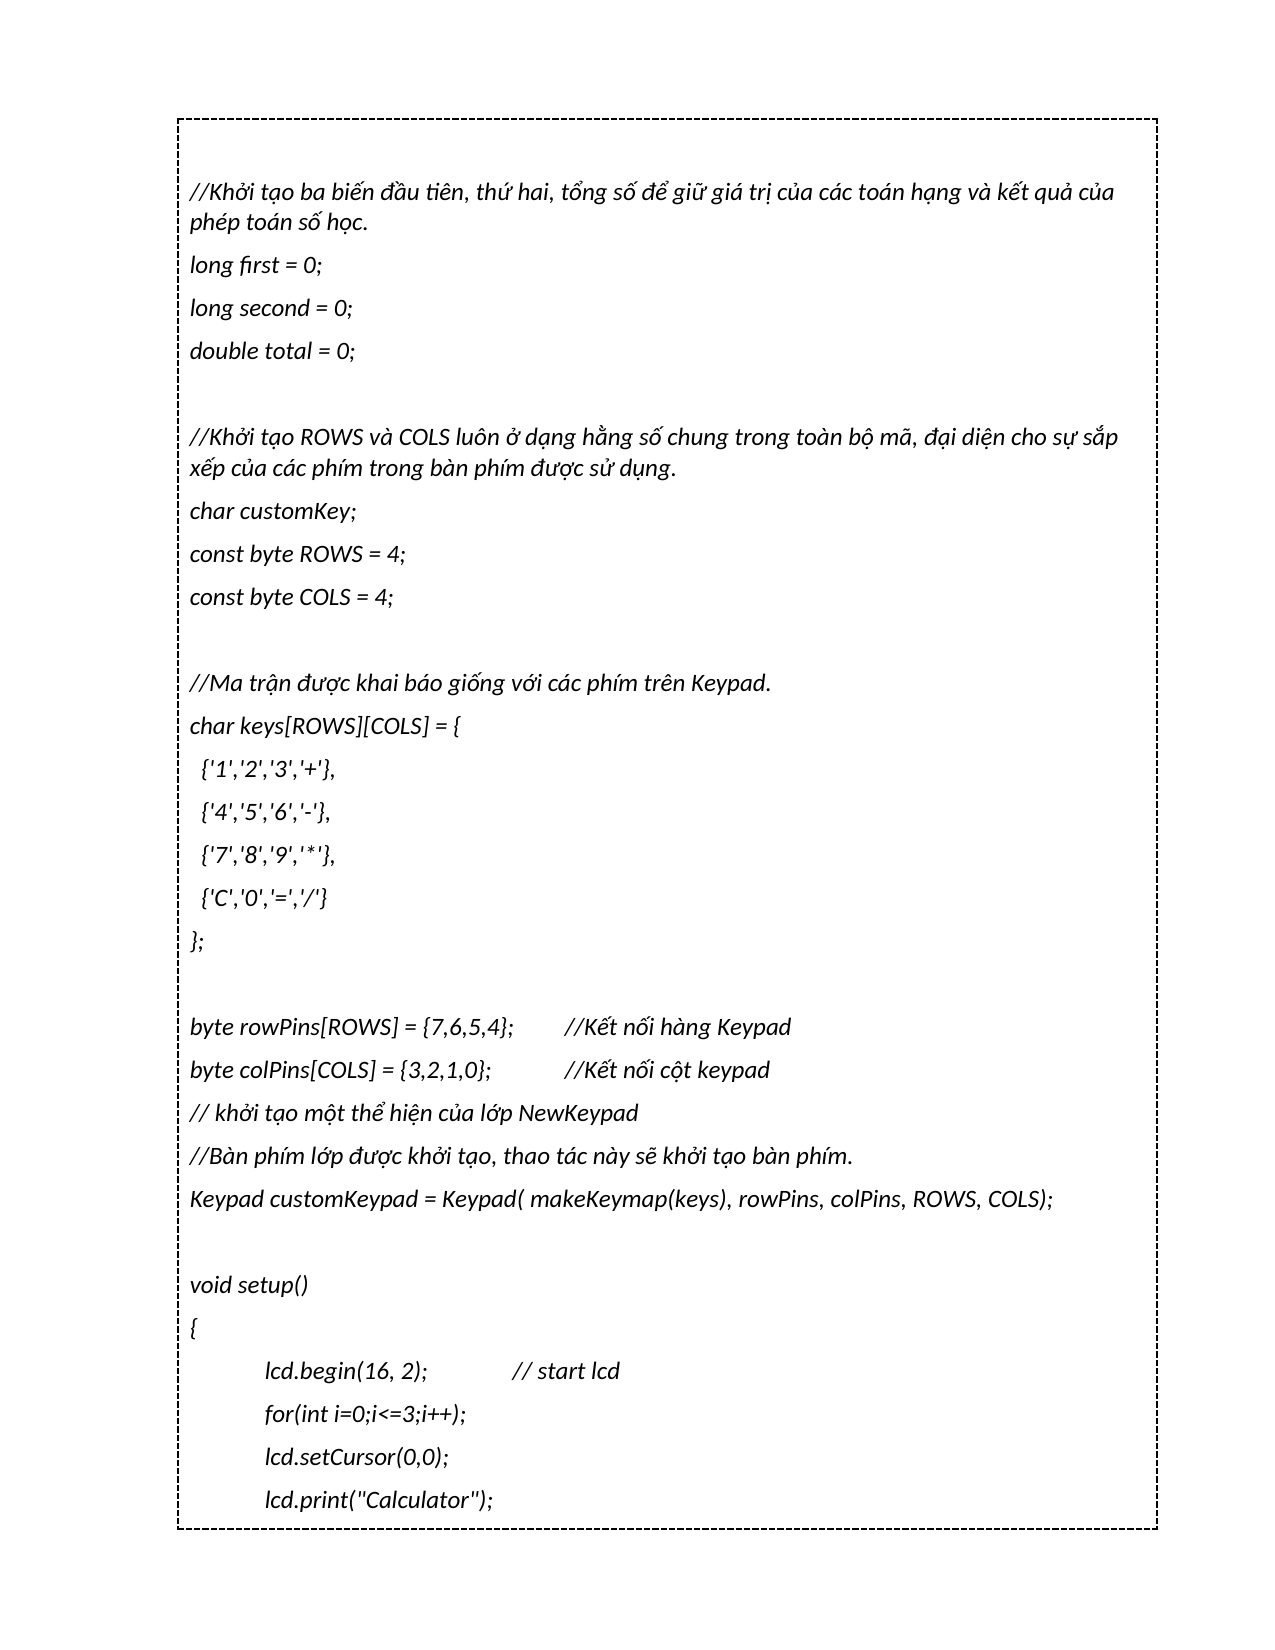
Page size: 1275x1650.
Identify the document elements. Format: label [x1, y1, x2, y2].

table_header [178, 118, 1157, 1527]
